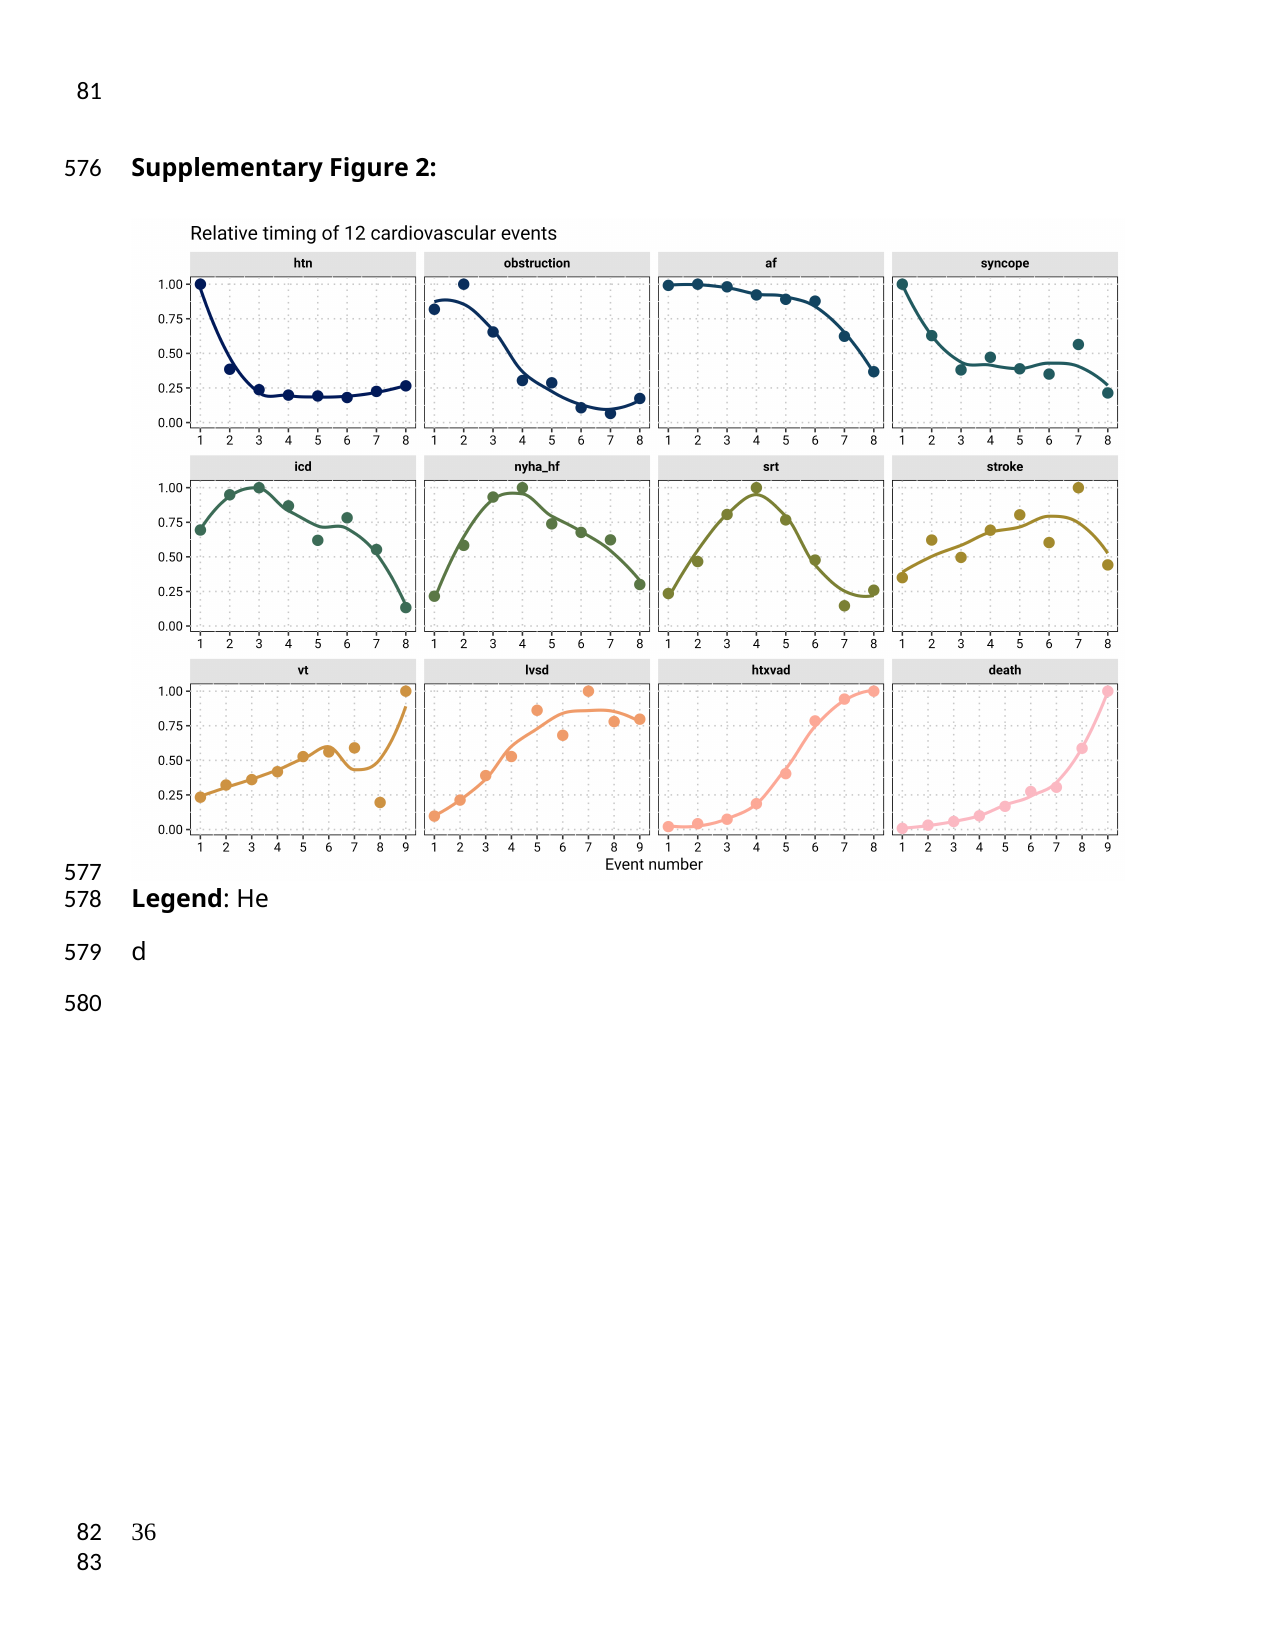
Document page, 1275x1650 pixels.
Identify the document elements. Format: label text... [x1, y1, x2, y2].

text Supplementary Figure 2: [131, 150, 1125, 184]
text Legend: He [131, 881, 1125, 914]
text d [131, 934, 1125, 968]
picture [131, 218, 1125, 881]
